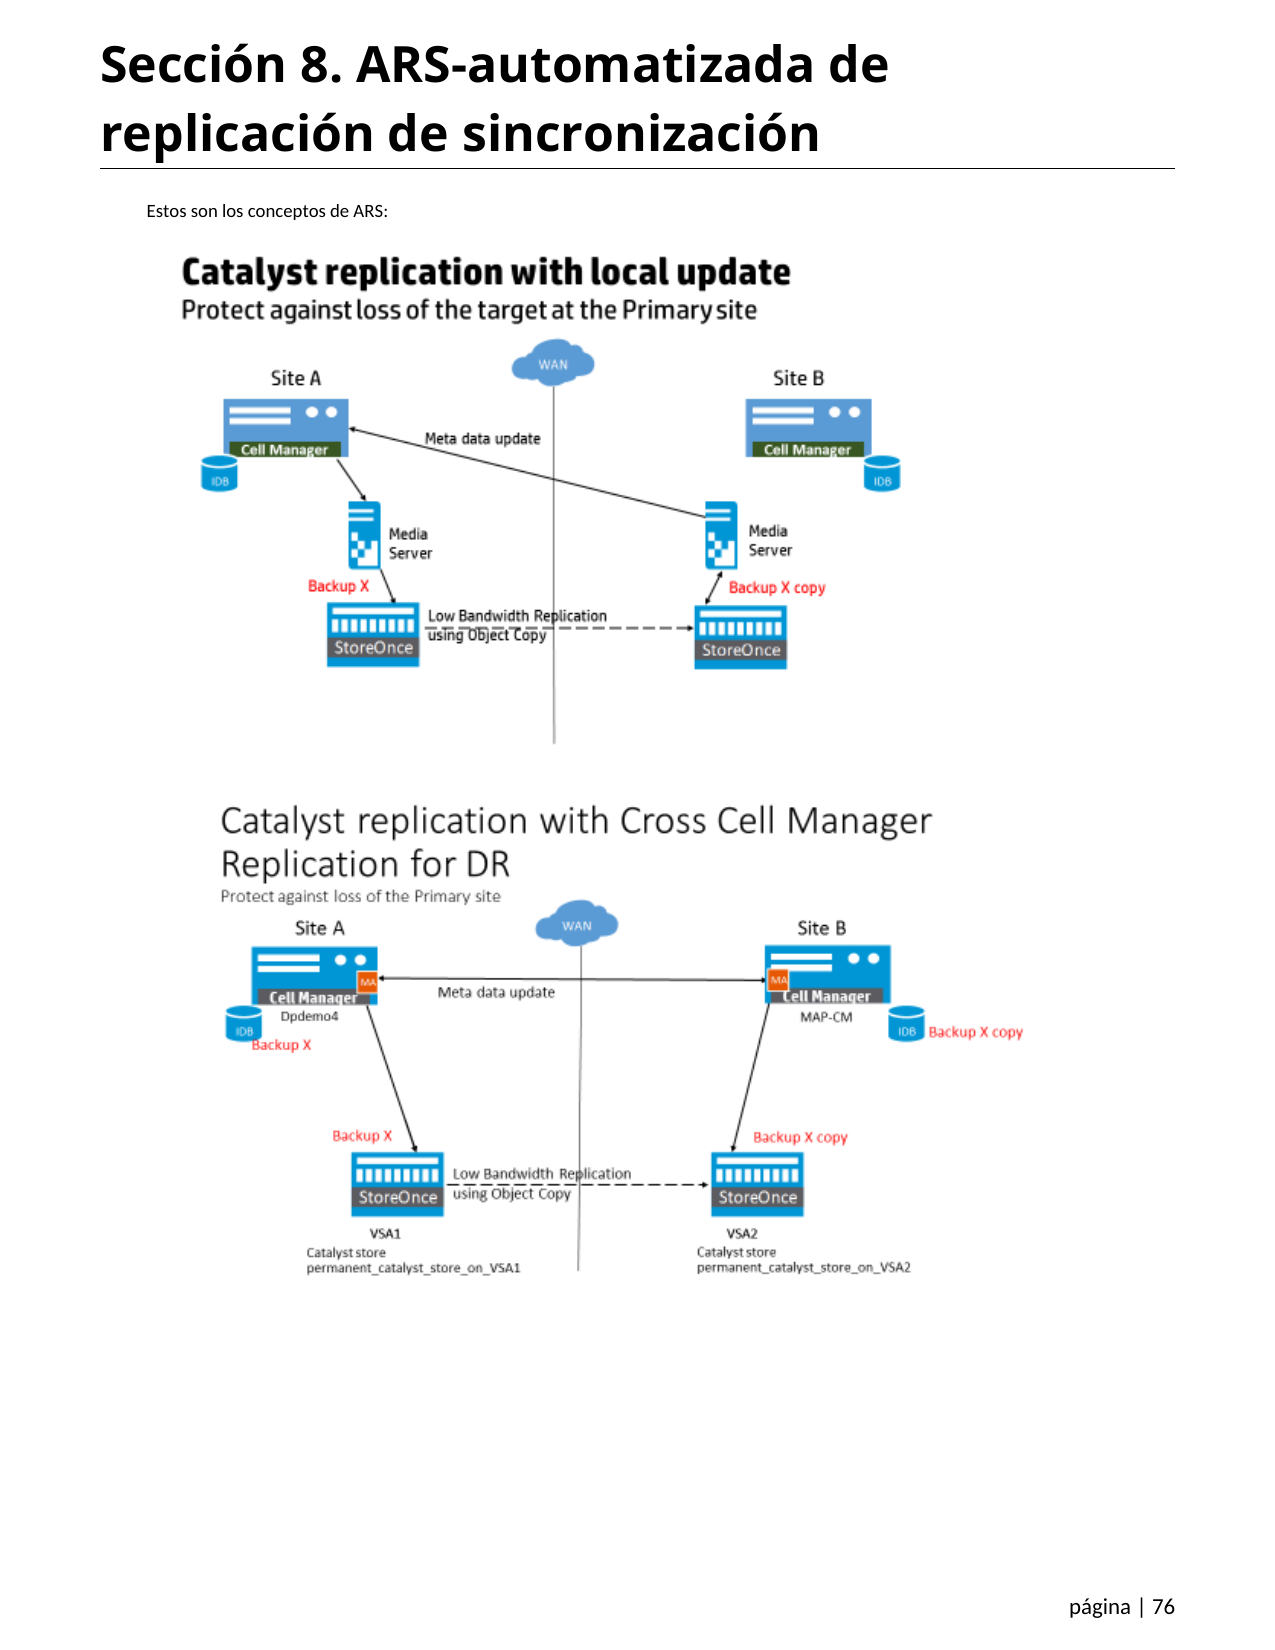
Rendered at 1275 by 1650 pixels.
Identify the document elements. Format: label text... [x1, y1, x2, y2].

picture [146, 222, 1122, 1320]
text Estos son los conceptos de ARS: [146, 200, 1175, 223]
subtitle Sección 8. ARS-automatizada de replicación de sincronización [100, 29, 1175, 168]
